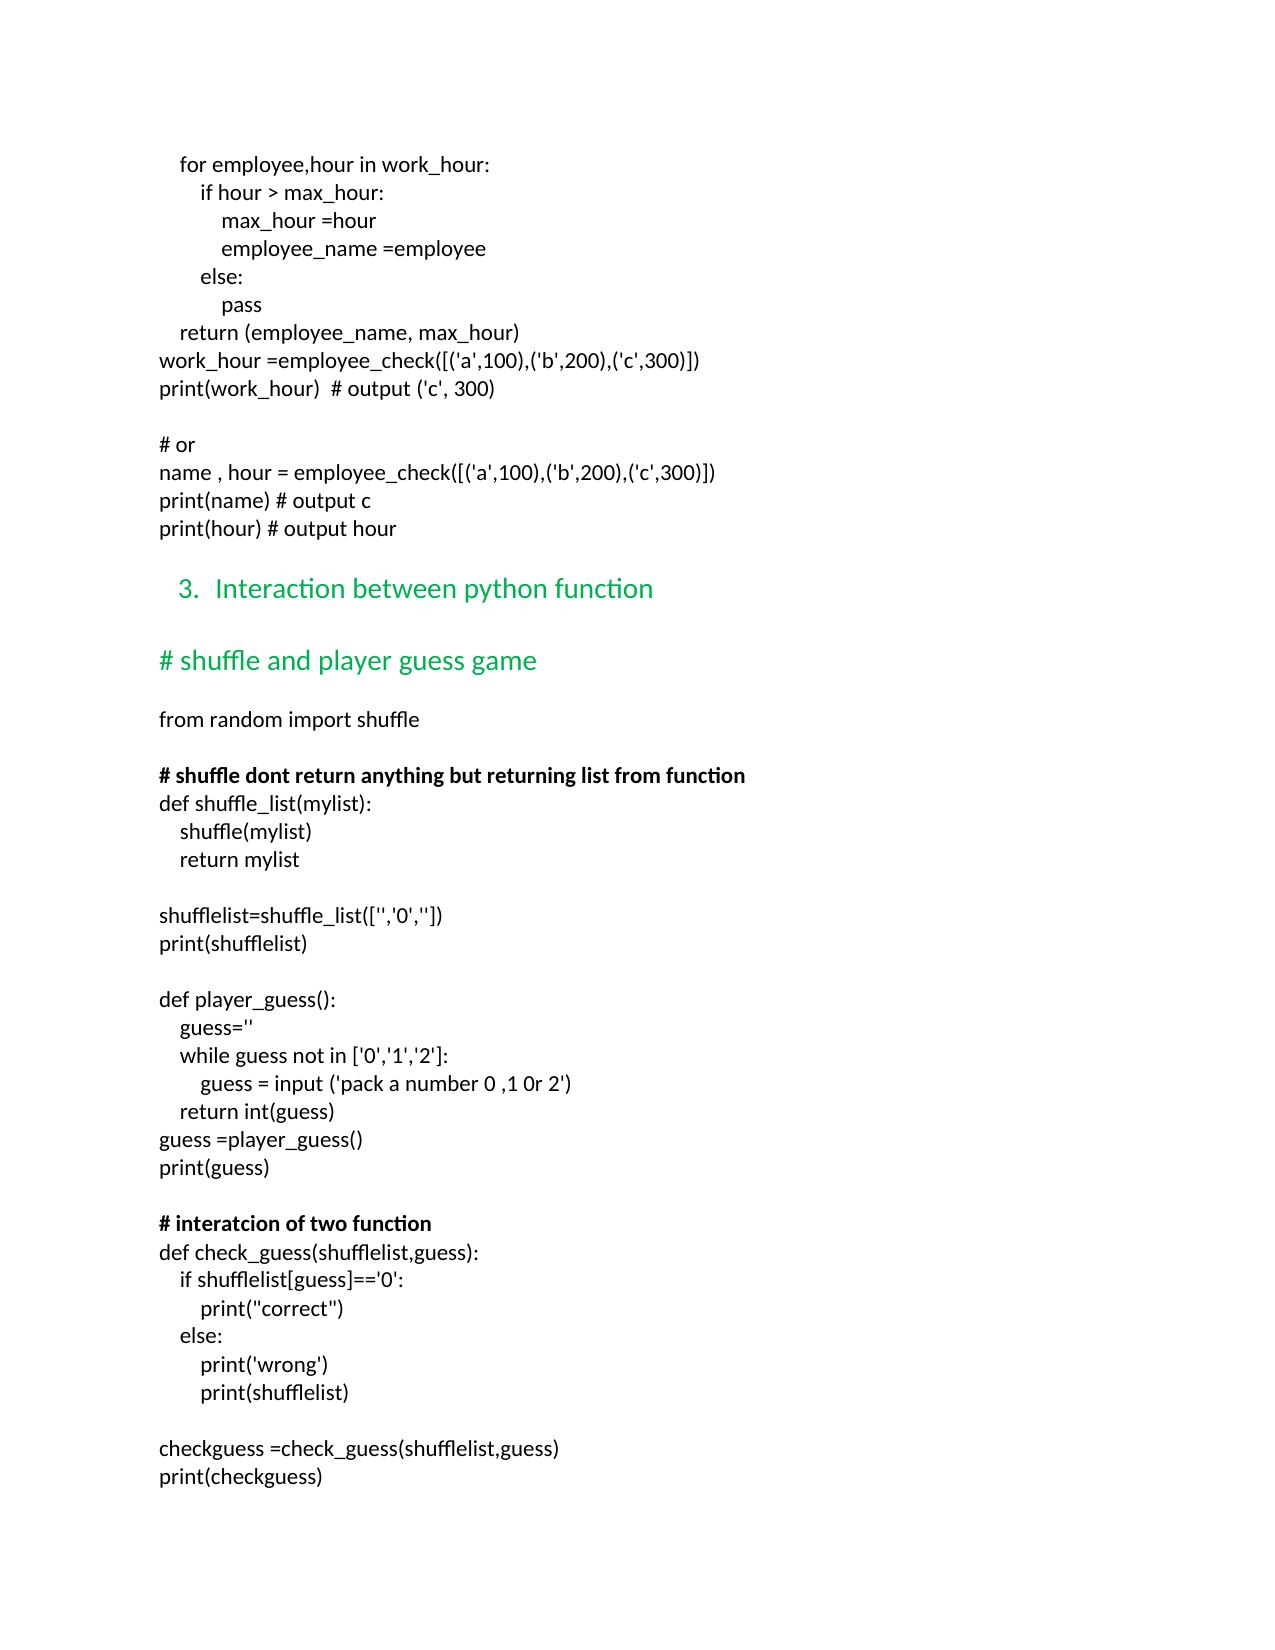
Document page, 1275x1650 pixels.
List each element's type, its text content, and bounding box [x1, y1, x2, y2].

text max_hour =hour [159, 206, 1125, 234]
text print("correct") [159, 1294, 1125, 1322]
text employee_name =employee [159, 234, 1125, 262]
text print(shufflelist) [159, 1378, 1125, 1406]
text return mylist [159, 845, 1125, 873]
text work_hour =employee_check([('a',100),('b',200),('c',300)]) [159, 346, 1125, 374]
text print(checkguess) [159, 1462, 1125, 1490]
text def shuffle_list(mylist): [159, 789, 1125, 817]
text print(work_hour) # output ('c', 300) [159, 374, 1125, 402]
text print(name) # output c [159, 486, 1125, 514]
text # shuffle and player guess game [159, 642, 1125, 677]
text else: [159, 262, 1125, 290]
text print(hour) # output hour [159, 514, 1125, 542]
text pass [159, 290, 1125, 318]
text guess = input ('pack a number 0 ,1 0r 2') [159, 1069, 1125, 1097]
text else: [159, 1322, 1125, 1350]
text print('wrong') [159, 1350, 1125, 1378]
text def check_guess(shufflelist,guess): [159, 1238, 1125, 1266]
text if shufflelist[guess]=='0': [159, 1266, 1125, 1294]
text guess =player_guess() [159, 1126, 1125, 1153]
text # interatcion of two function [159, 1209, 1125, 1238]
text for employee,hour in work_hour: [159, 150, 1125, 178]
text checkguess =check_guess(shufflelist,guess) [159, 1434, 1125, 1462]
text from random import shuffle [159, 705, 1125, 733]
text return int(guess) [159, 1097, 1125, 1126]
text shuffle(mylist) [159, 817, 1125, 845]
text if hour > max_hour: [159, 178, 1125, 206]
list Interaction between python function [178, 570, 1125, 606]
text name , hour = employee_check([('a',100),('b',200),('c',300)]) [159, 458, 1125, 486]
text # shuffle dont return anything but returning list from function [159, 761, 1125, 789]
text return (employee_name, max_hour) [159, 318, 1125, 346]
text guess='' [159, 1013, 1125, 1041]
text def player_guess(): [159, 985, 1125, 1013]
text print(guess) [159, 1153, 1125, 1182]
text print(shufflelist) [159, 929, 1125, 957]
text # or [159, 430, 1125, 458]
text while guess not in ['0','1','2']: [159, 1041, 1125, 1069]
text shufflelist=shuffle_list(['','0','']) [159, 901, 1125, 929]
